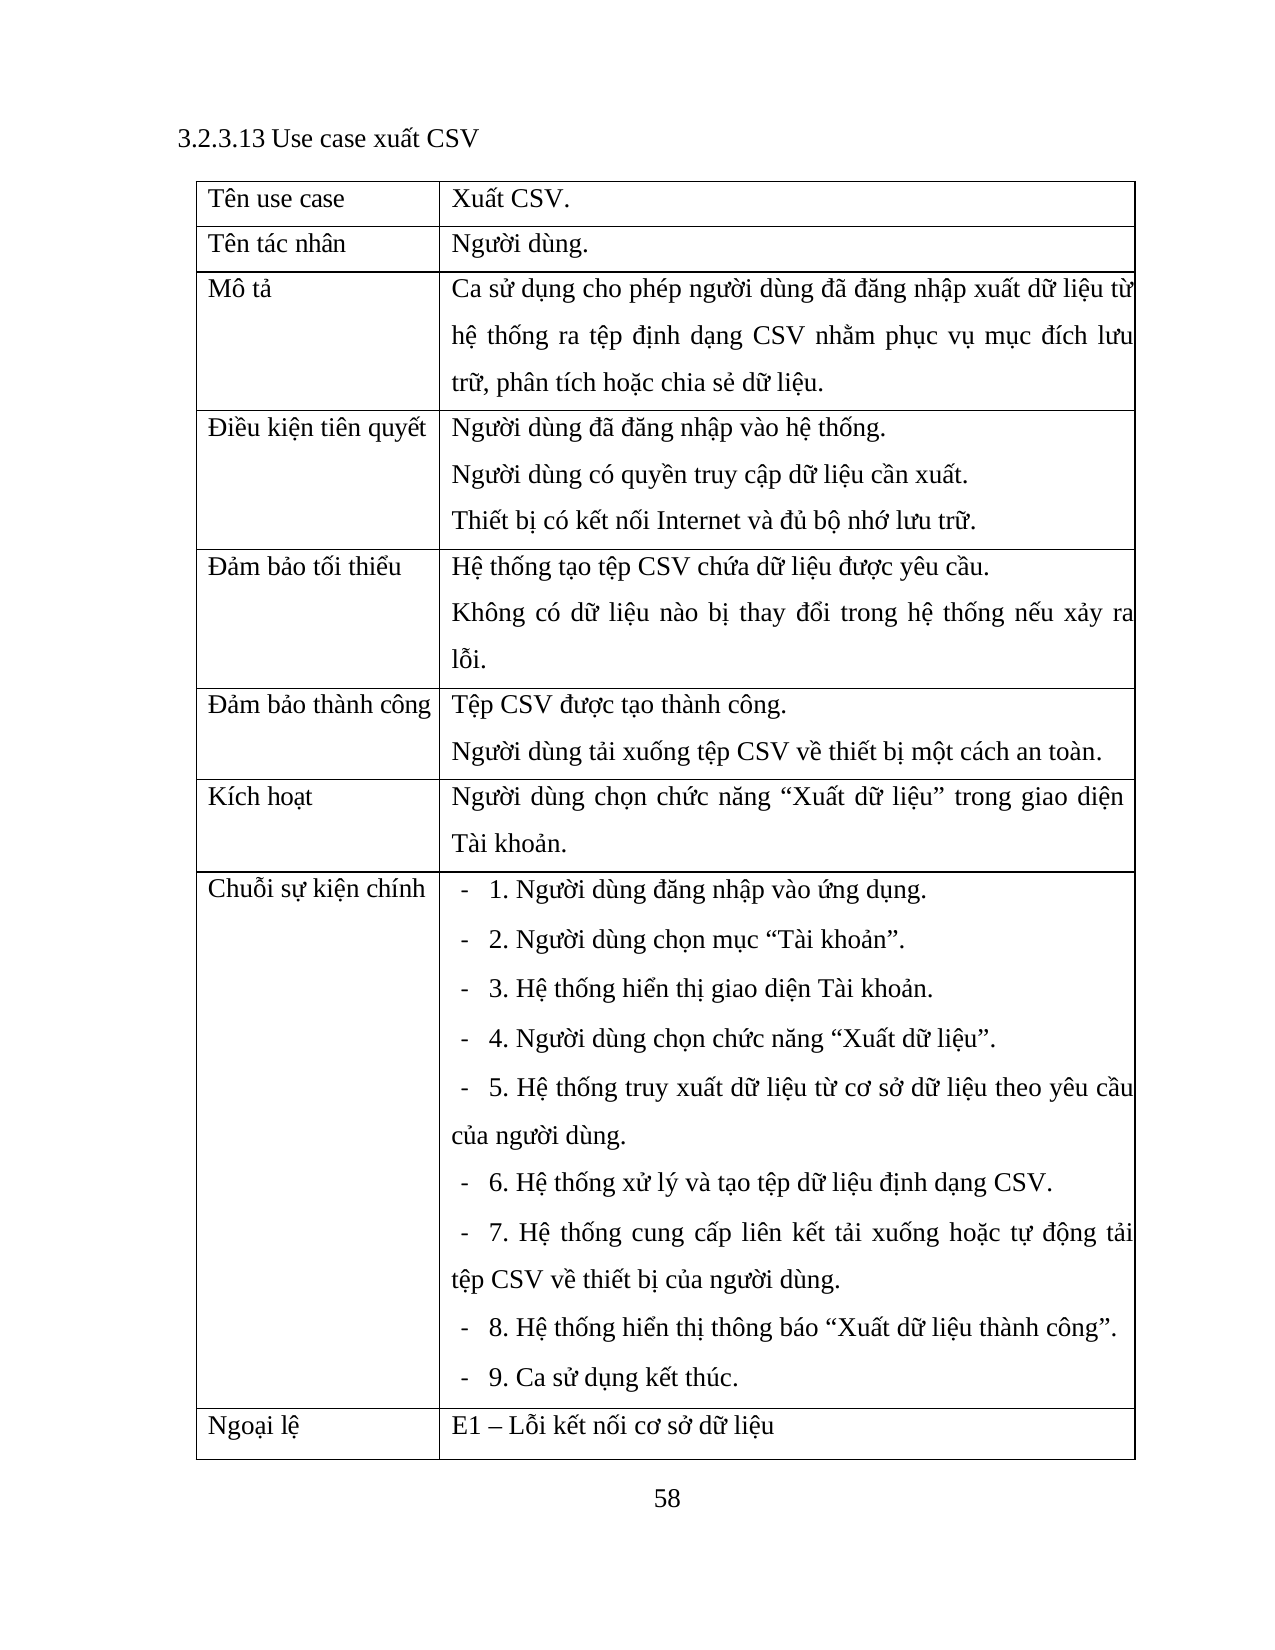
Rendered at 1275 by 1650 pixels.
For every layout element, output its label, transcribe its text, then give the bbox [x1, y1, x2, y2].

table_cell Người dùng chọn chức năng “Xuất dữ liệu” trong giao diện Tài khoản. [440, 780, 1134, 871]
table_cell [440, 1409, 1134, 1459]
table_cell Mô tả [197, 273, 439, 410]
table_cell Tên tác nhân [197, 227, 439, 271]
subtitle Use case xuất CSV [177, 122, 1157, 153]
table_cell 1. Người dùng đăng nhập vào ứng dụng. 2. Người dùng chọn mục “Tài khoản”. 3. Hệ thống hiển thị giao diện Tài khoản. 4. Người dùng chọn chức năng “Xuất dữ liệu”. 5. Hệ thống truy xuất dữ liệu từ cơ sở dữ liệu theo yêu cầu của người dùng. 6. Hệ thống xử lý và tạo tệp dữ liệu định dạng CSV. 7. Hệ thống cung cấp liên kết tải xuống hoặc tự động tải tệp CSV về thiết bị của người dùng. 8. Hệ thống hiển thị thông báo “Xuất dữ liệu thành công”. 9. Ca sử dụng kết thúc. [440, 873, 1134, 1408]
table_cell Đảm bảo thành công [197, 689, 439, 779]
table_header Tên use case [197, 182, 439, 226]
table_cell Đảm bảo tối thiểu [197, 550, 439, 687]
table_cell Tệp CSV được tạo thành công. Người dùng tải xuống tệp CSV về thiết bị một cách an toàn. [440, 689, 1134, 779]
table_cell Ngoại lệ [197, 1409, 439, 1459]
table_cell Kích hoạt [197, 780, 439, 871]
table_cell Chuỗi sự kiện chính [197, 873, 439, 1408]
table_header Xuất CSV. [440, 182, 1134, 226]
table_cell Ca sử dụng cho phép người dùng đã đăng nhập xuất dữ liệu từ hệ thống ra tệp định dạng CSV nhằm phục vụ mục đích lưu trữ, phân tích hoặc chia sẻ dữ liệu. [440, 273, 1134, 410]
table_cell Người dùng. [440, 227, 1134, 271]
table_cell Hệ thống tạo tệp CSV chứa dữ liệu được yêu cầu. Không có dữ liệu nào bị thay đổi trong hệ thống nếu xảy ra lỗi. [440, 550, 1134, 687]
table_cell Điều kiện tiên quyết [197, 411, 439, 549]
table_cell Người dùng đã đăng nhập vào hệ thống. Người dùng có quyền truy cập dữ liệu cần xuất. Thiết bị có kết nối Internet và đủ bộ nhớ lưu trữ. [440, 411, 1134, 549]
